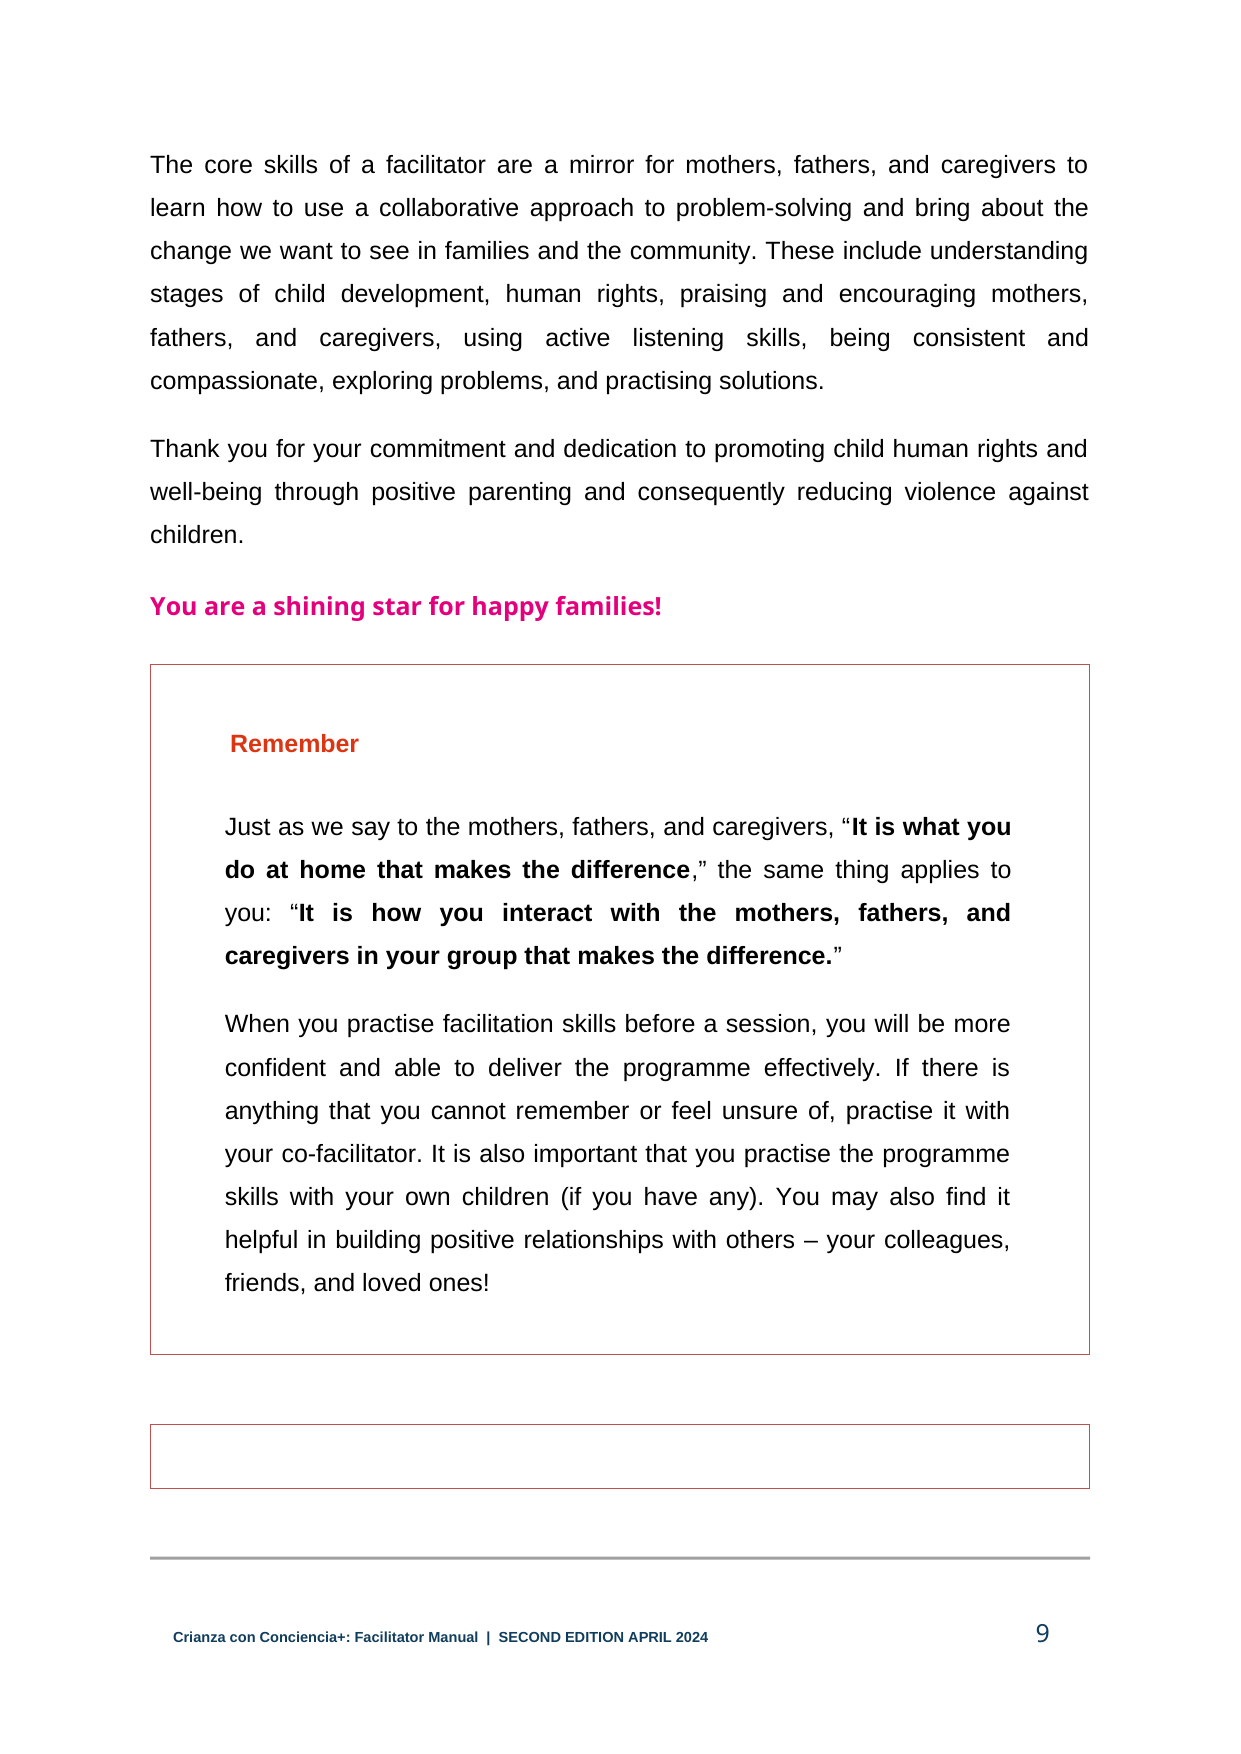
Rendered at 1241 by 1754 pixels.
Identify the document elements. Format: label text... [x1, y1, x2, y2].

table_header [151, 1425, 1089, 1488]
text The core skills of a facilitator are a mirror for mothers, fathers, and caregivers to learn how to use a collaborative approach to problem-solving and bring about the change we want to see in families and the community. These include understanding stages of child development, human rights, praising and encouraging mothers, fathers, and caregivers, using active listening skills, being consistent and compassionate, exploring problems, and practising solutions. [150, 150, 1090, 394]
text Thank you for your commitment and dedication to promoting child human rights and well-being through positive parenting and consequently reducing violence against children. [150, 434, 1090, 549]
table_header Remember Just as we say to the mothers, fathers, and caregivers, “It is what you do at home that makes the difference,” the same thing applies to you: “It is how you interact with the mothers, fathers, and caregivers in your group that makes the difference.” When you practise facilitation skills before a session, you will be more confident and able to deliver the programme effectively. If there is anything that you cannot remember or feel unsure of, practise it with your co-facilitator. It is also important that you practise the programme skills with your own children (if you have any). You may also find it helpful in building positive relationships with others – your colleagues, friends, and loved ones! [151, 665, 1089, 1354]
text You are a shining star for happy families! [150, 588, 1090, 622]
